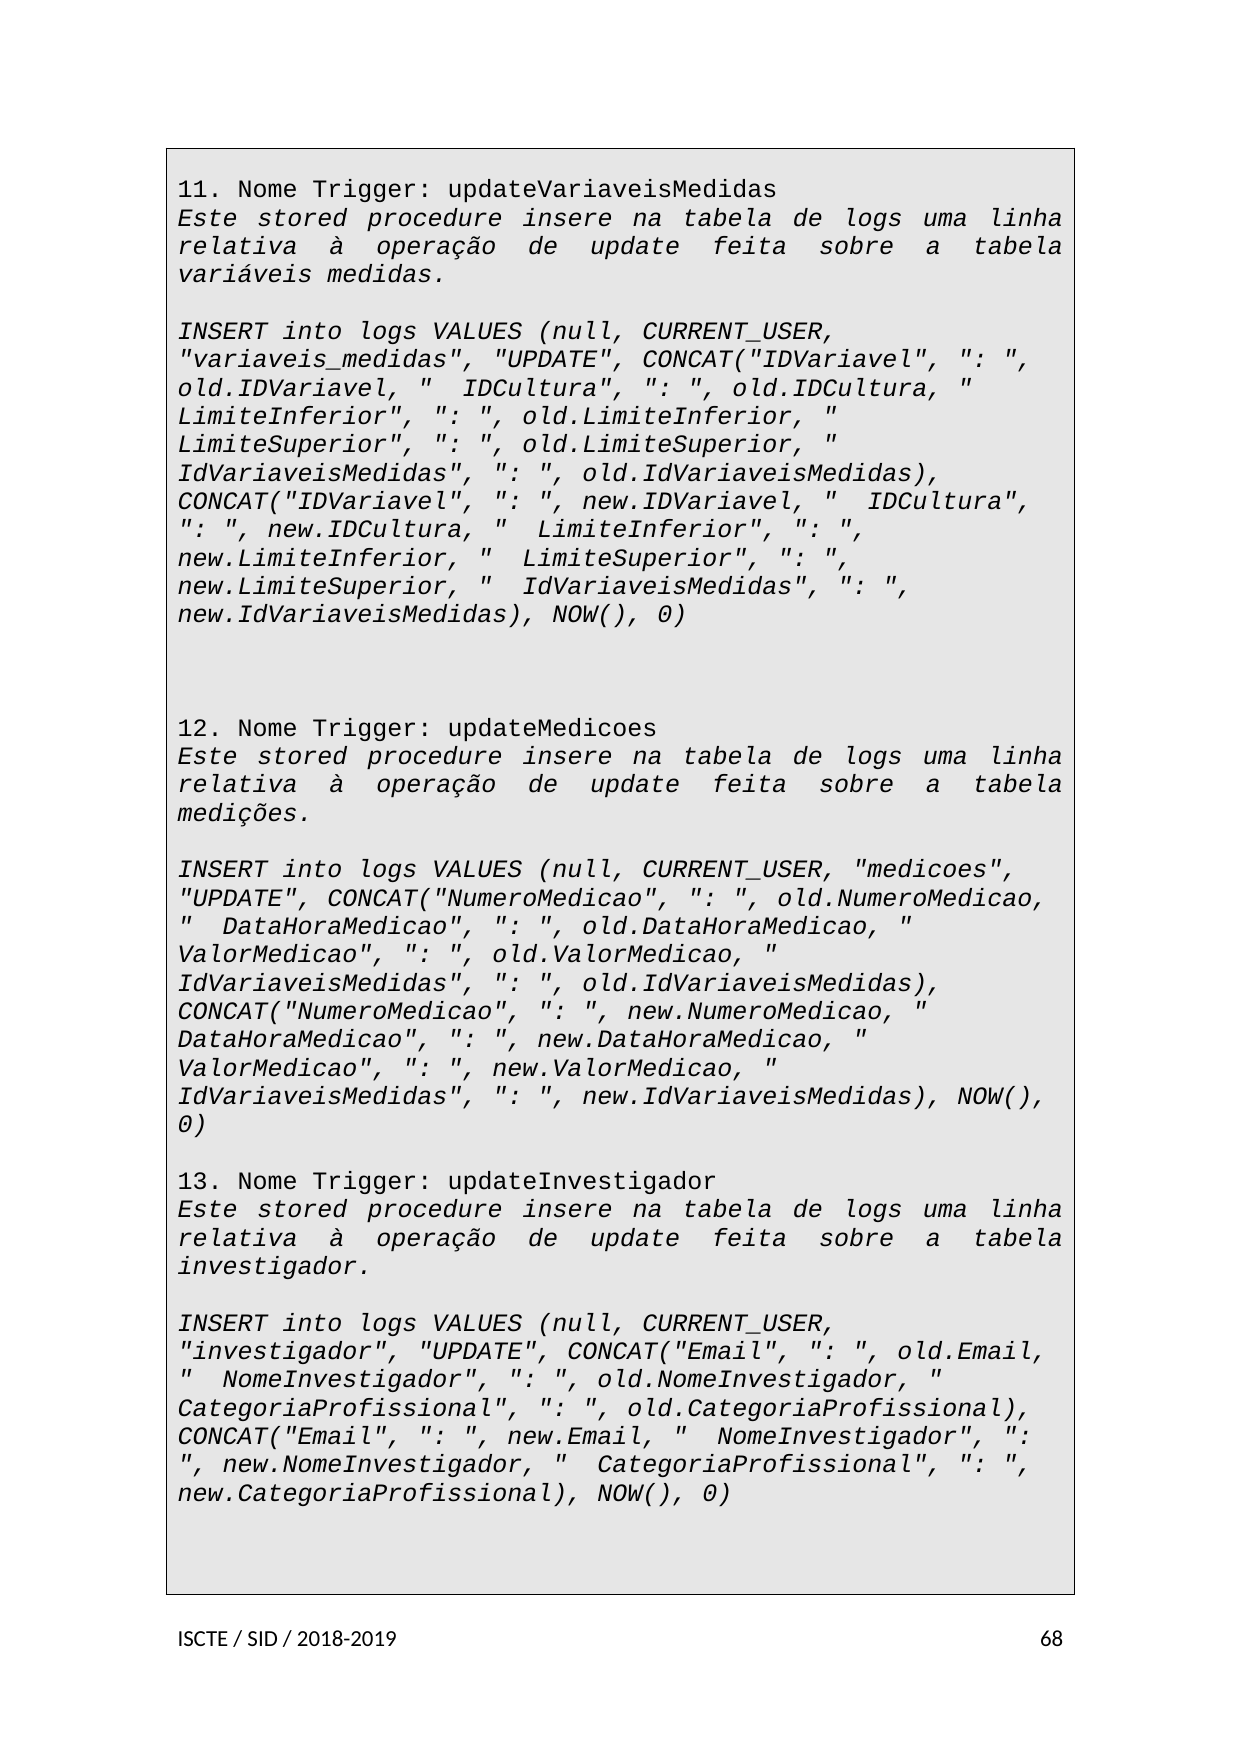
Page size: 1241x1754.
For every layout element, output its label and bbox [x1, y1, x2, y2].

table_header [167, 149, 1074, 1594]
